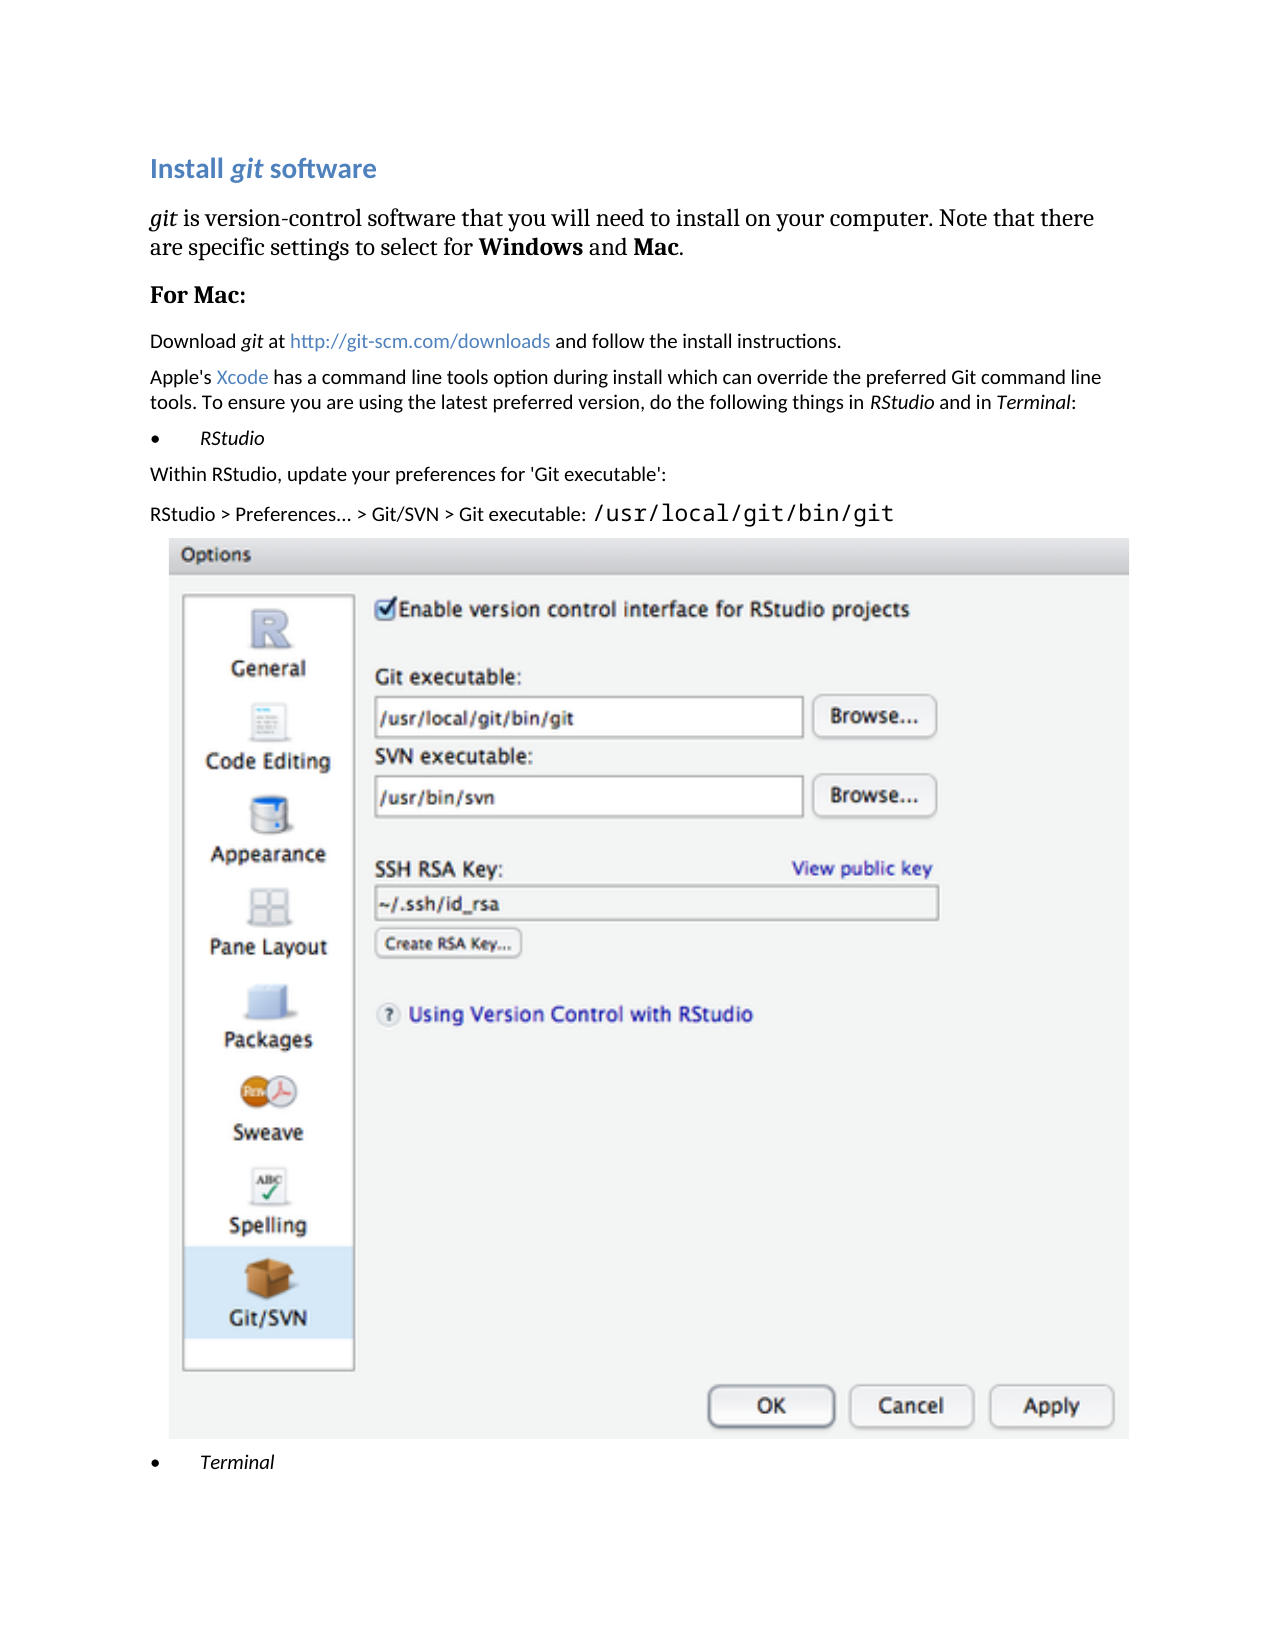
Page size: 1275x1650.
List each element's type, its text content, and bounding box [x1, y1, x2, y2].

text For Mac: [150, 281, 1125, 309]
text RStudio > Preferences... > Git/SVN > Git executable: /usr/local/git/bin/git [150, 497, 1125, 528]
text Within RStudio, update your preferences for 'Git executable': [150, 461, 1125, 486]
list Terminal [150, 1449, 1125, 1474]
list RStudio [150, 425, 1125, 451]
text Download git at http://git-scm.com/downloads and follow the install instructions. [150, 328, 1125, 353]
text git is version-control software that you will need to install on your computer. Note that there are specific settings to select for Windows and Mac. [150, 204, 1125, 262]
subtitle Install git software [150, 150, 1125, 186]
picture [168, 538, 1130, 1439]
text Apple's Xcode has a command line tools option during install which can override the preferred Git command line tools. To ensure you are using the latest preferred version, do the following things in RStudio and in Terminal: [150, 364, 1125, 415]
